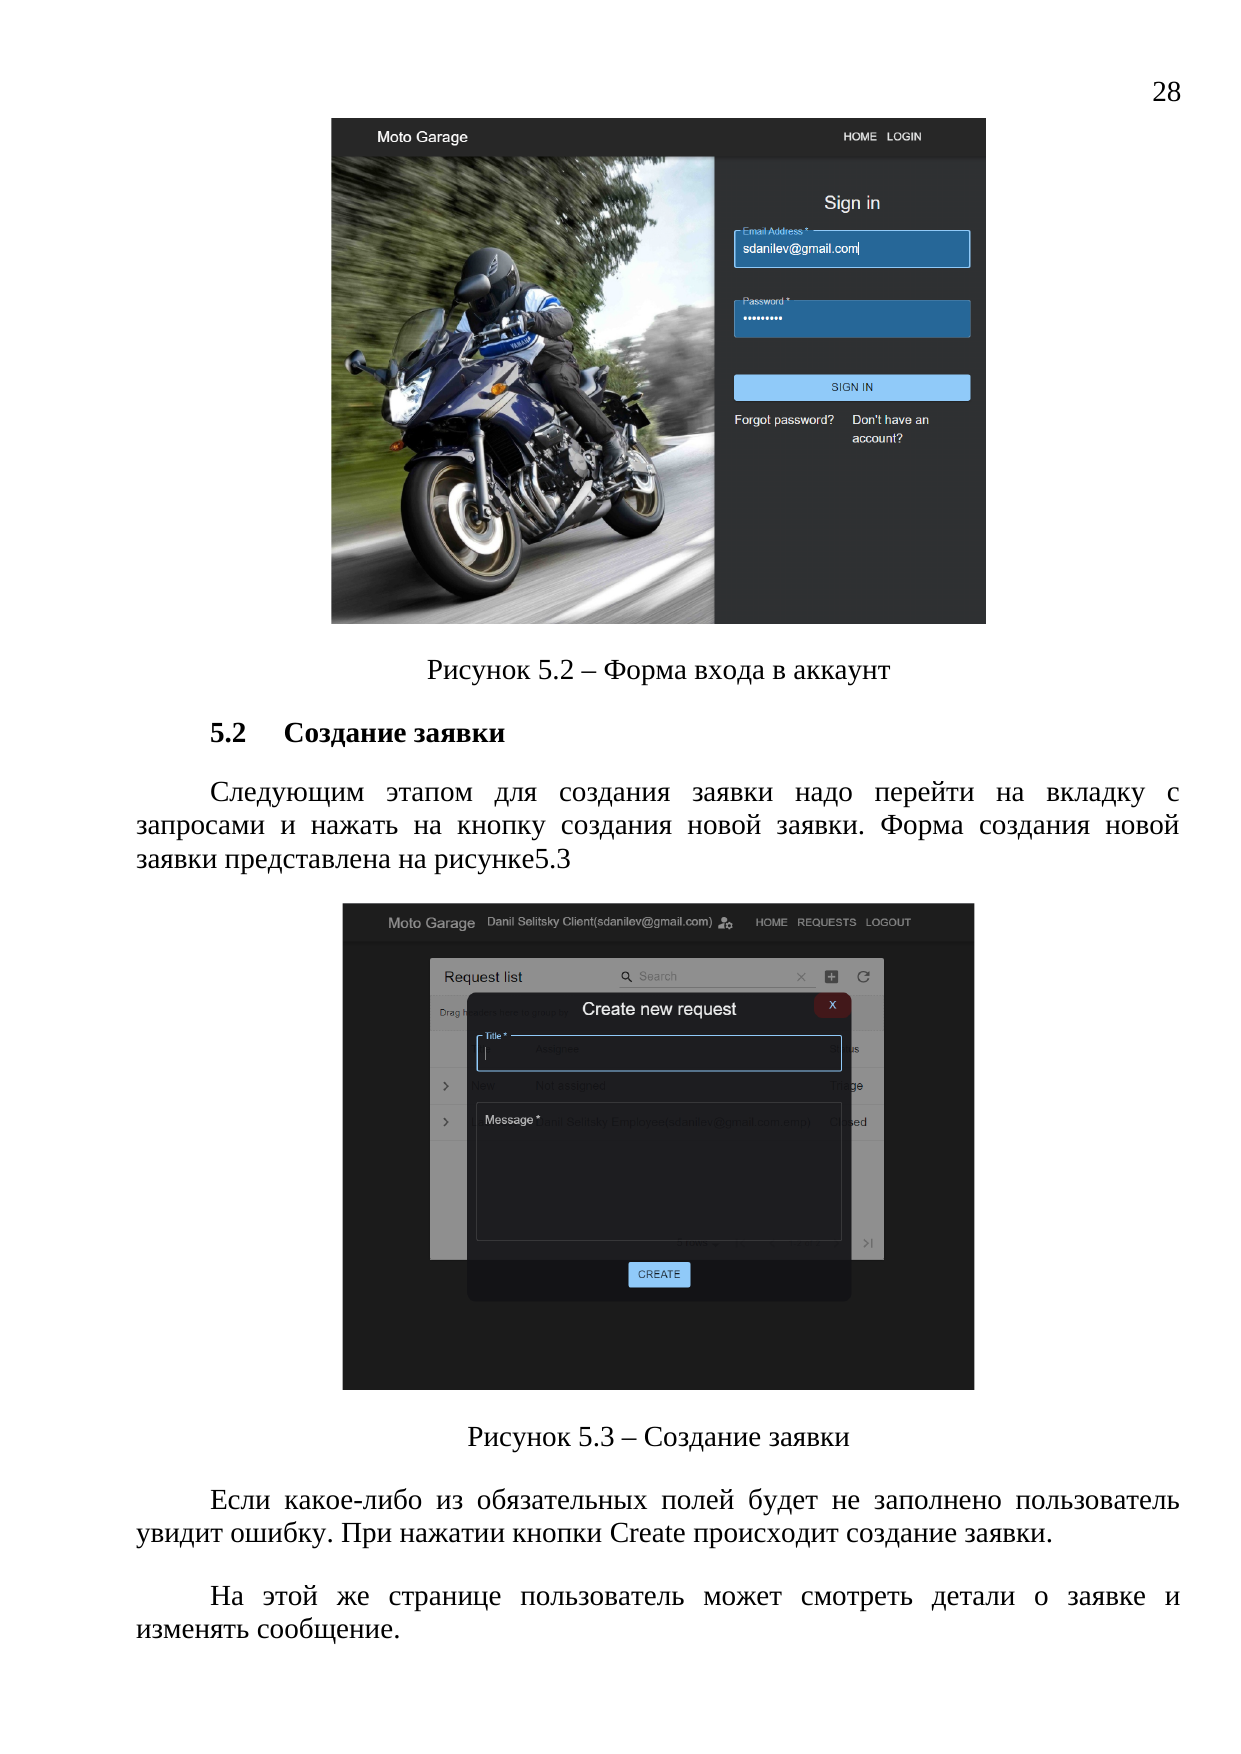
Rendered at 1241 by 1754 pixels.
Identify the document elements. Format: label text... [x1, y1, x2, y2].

text Если какое-либо из обязательных полей будет не заполнено пользователь увидит ошибку. При нажатии кнопки Create происходит создание заявки. [136, 1482, 1181, 1549]
picture [331, 118, 986, 624]
text Рисунок 5.3 – Создание заявки [136, 1419, 1181, 1453]
picture [342, 903, 975, 1390]
list Рисунок 5.2 – Форма входа в аккаунт [136, 652, 1181, 686]
text На этой же странице пользователь может смотреть детали о заявке и изменять сообщение. [136, 1578, 1181, 1645]
subtitle Создание заявки [136, 715, 1181, 749]
text Следующим этапом для создания заявки надо перейти на вкладку с запросами и нажать на кнопку создания новой заявки. Форма создания новой заявки представлена на рисунке5.3 [136, 774, 1181, 874]
